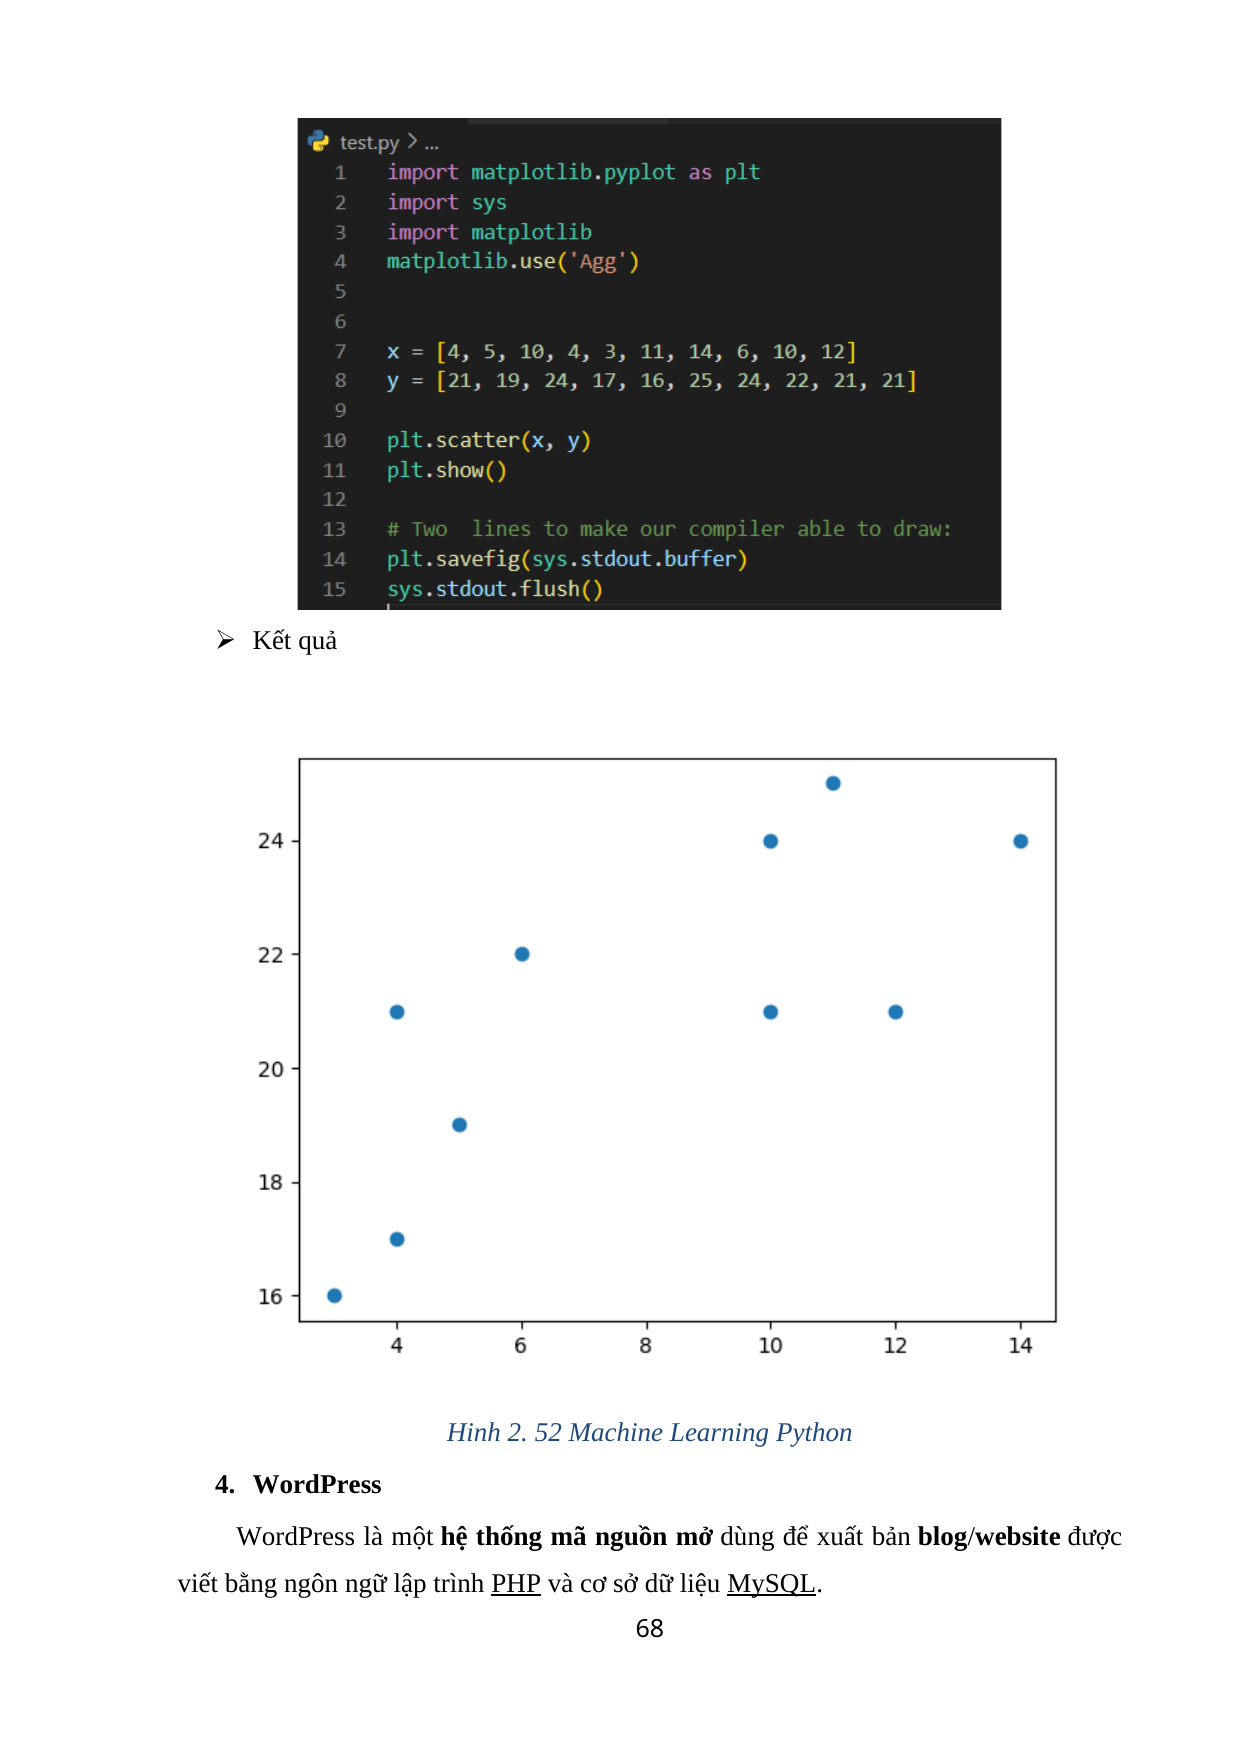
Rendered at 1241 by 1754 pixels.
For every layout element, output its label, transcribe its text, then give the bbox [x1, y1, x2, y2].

text Hinh 2. 52 Machine Learning Python [177, 1416, 1122, 1447]
list Kết quả [215, 624, 1122, 655]
picture [297, 118, 1002, 610]
list WordPress [215, 1468, 1122, 1499]
text WordPress là một hệ thống mã nguồn mở dùng để xuất bản blog/website được viết bằng ngôn ngữ lập trình PHP và cơ sở dữ liệu MySQL. [177, 1520, 1122, 1598]
picture [177, 670, 1153, 1402]
